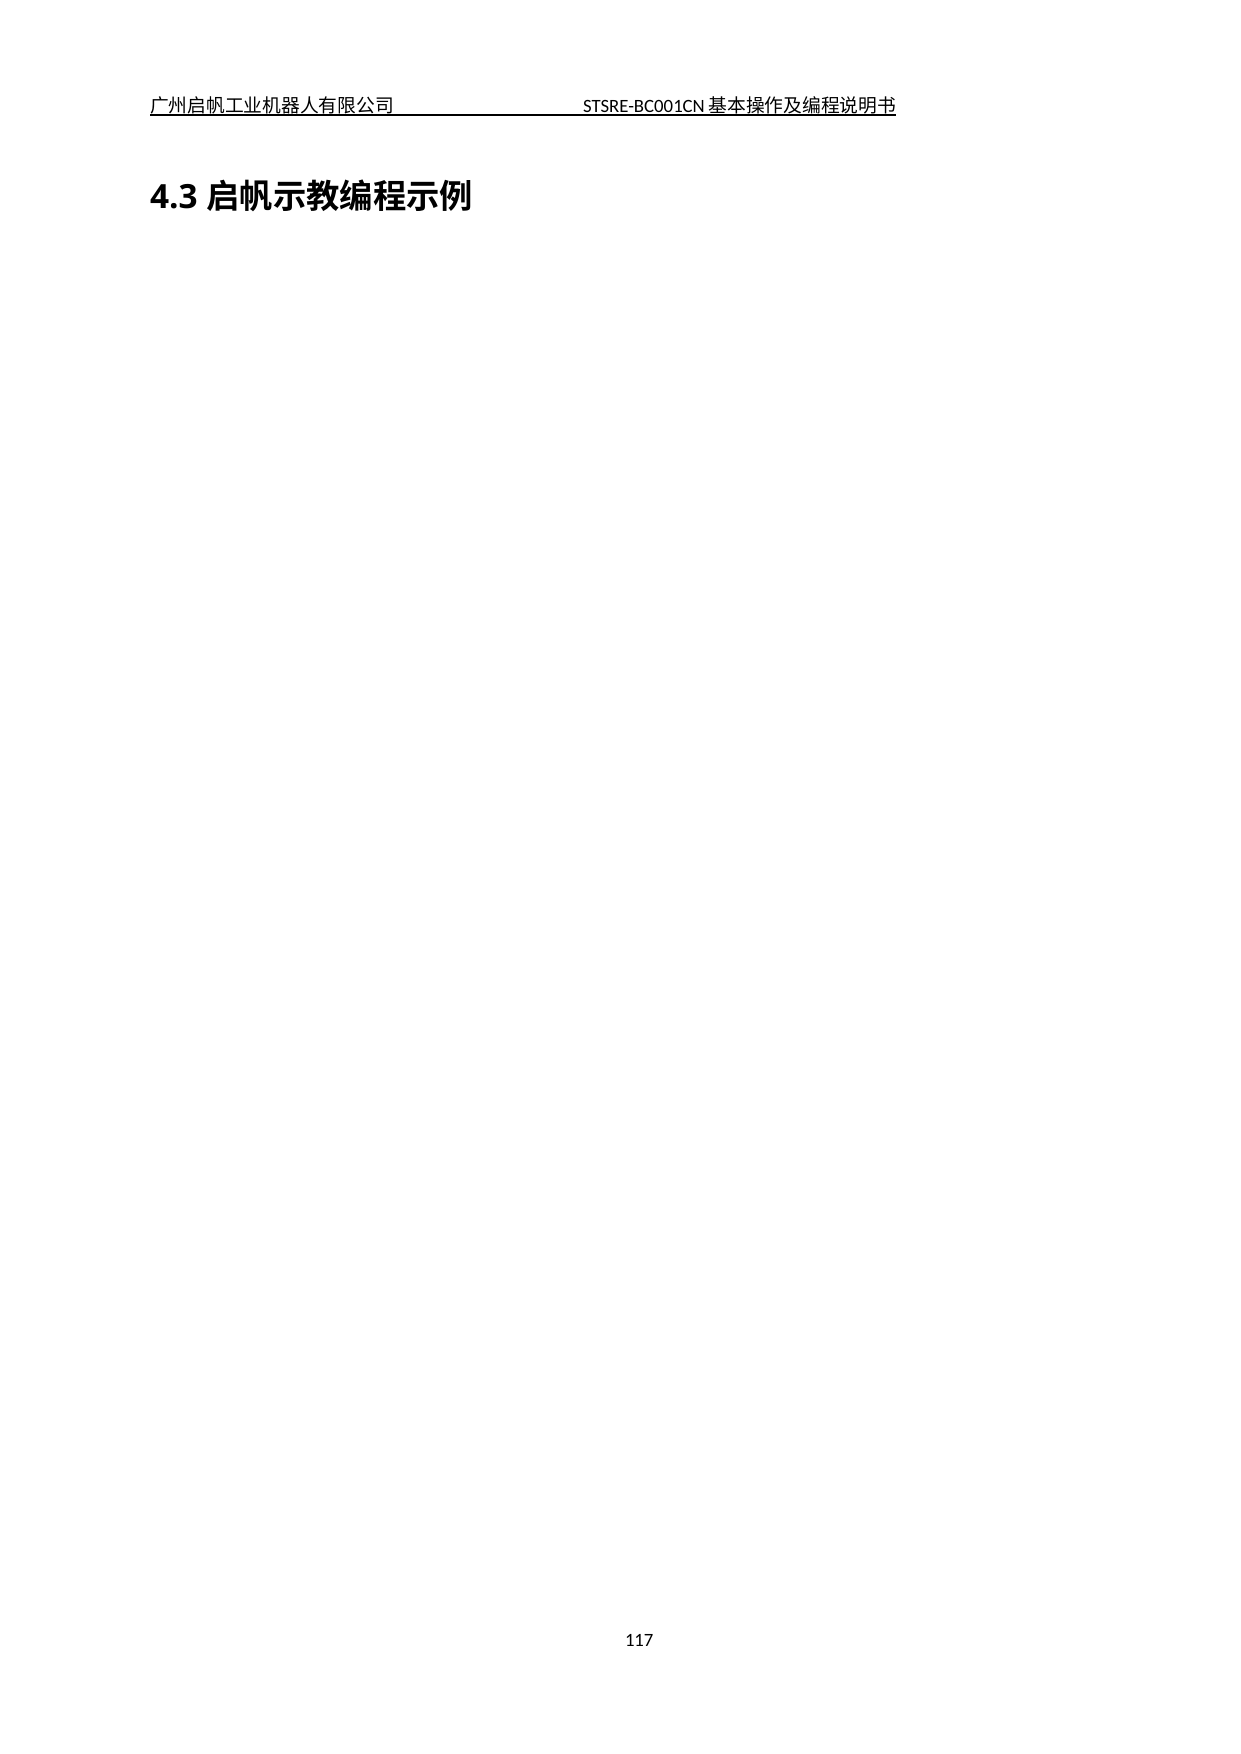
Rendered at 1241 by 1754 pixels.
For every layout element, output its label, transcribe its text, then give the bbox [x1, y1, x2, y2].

subtitle 4.3 启帆示教编程示例 [150, 162, 1128, 227]
